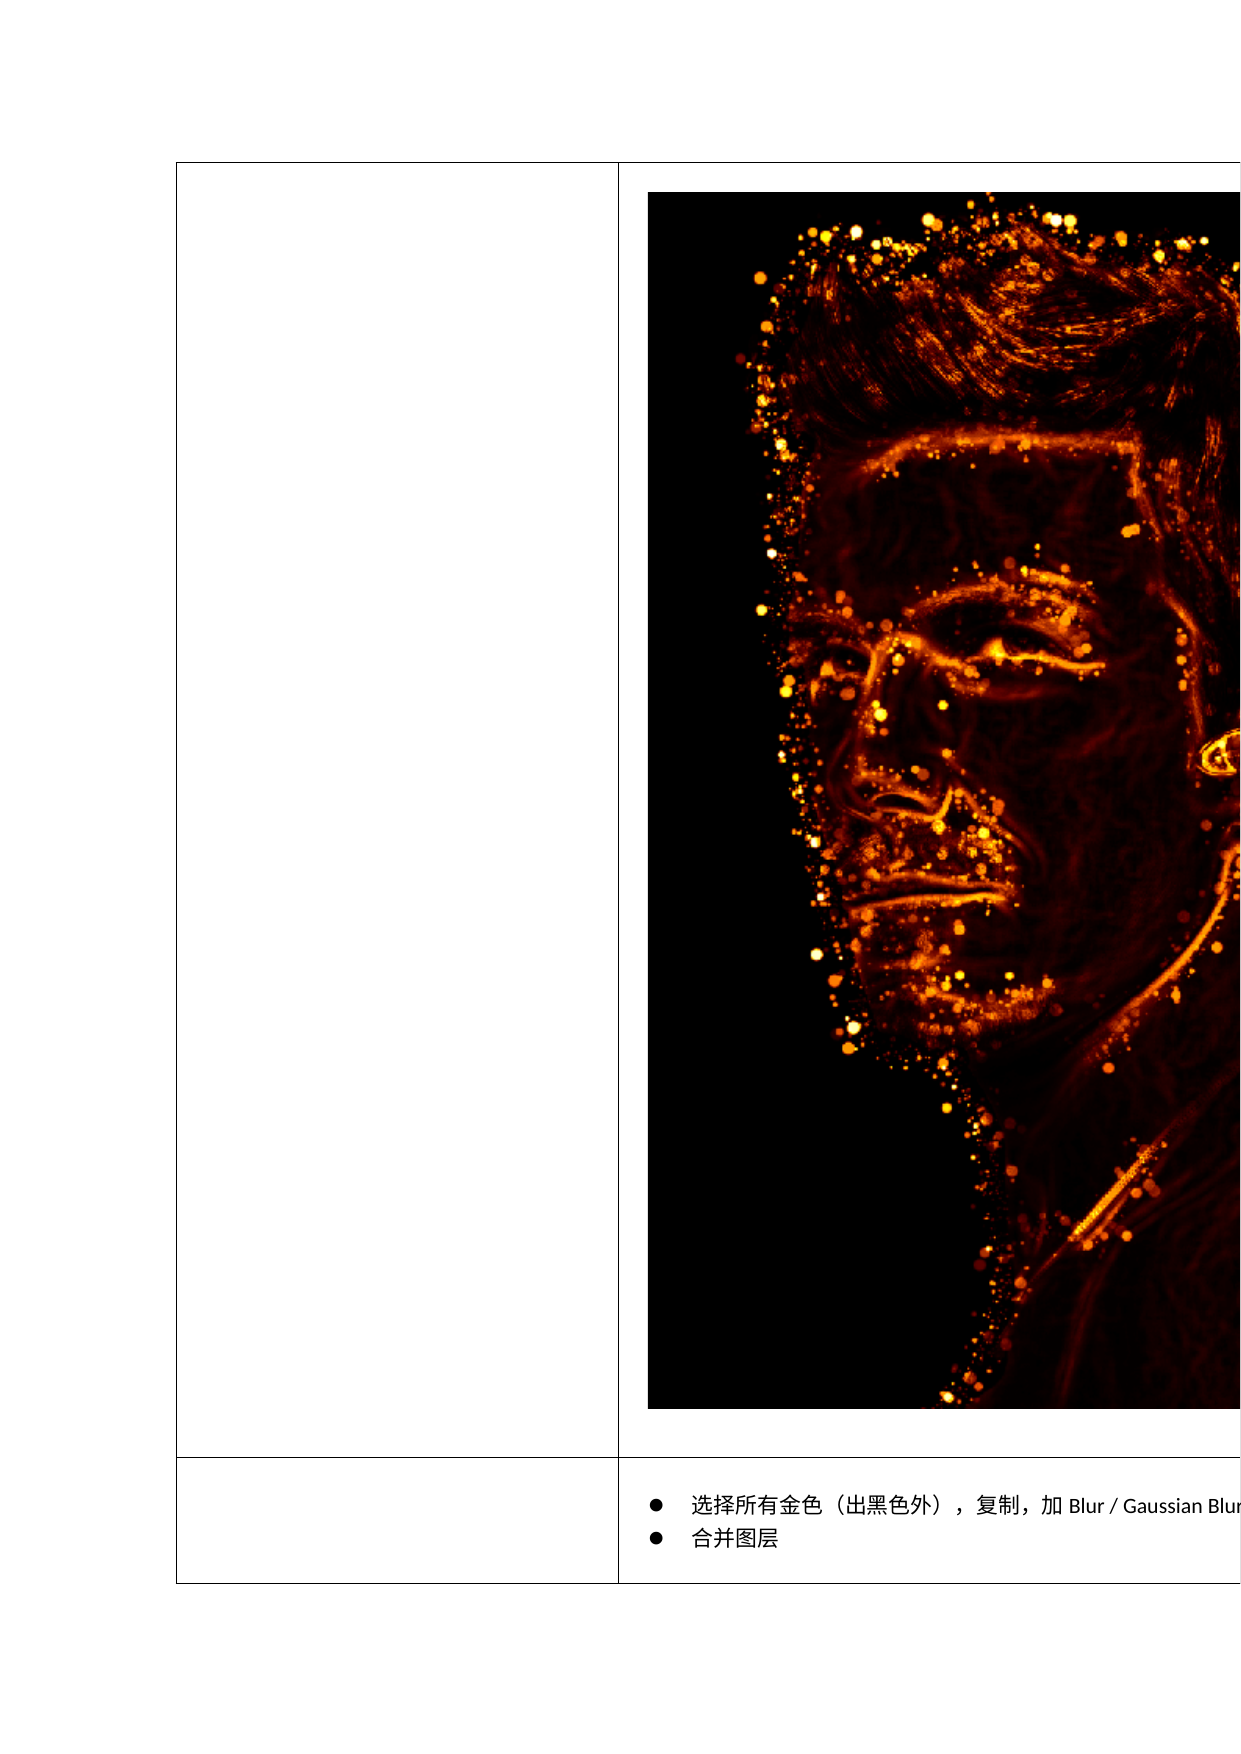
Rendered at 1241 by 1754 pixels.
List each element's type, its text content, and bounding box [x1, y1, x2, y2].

table_cell [177, 163, 618, 1457]
table_cell [177, 1458, 618, 1582]
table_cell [619, 1458, 1240, 1582]
table_cell 转回 RGB 模式 用橘黄 # fb7f03 替换画面中的亮红色 image / adjustments / replace color [619, 163, 1240, 1457]
picture [647, 192, 1241, 1409]
